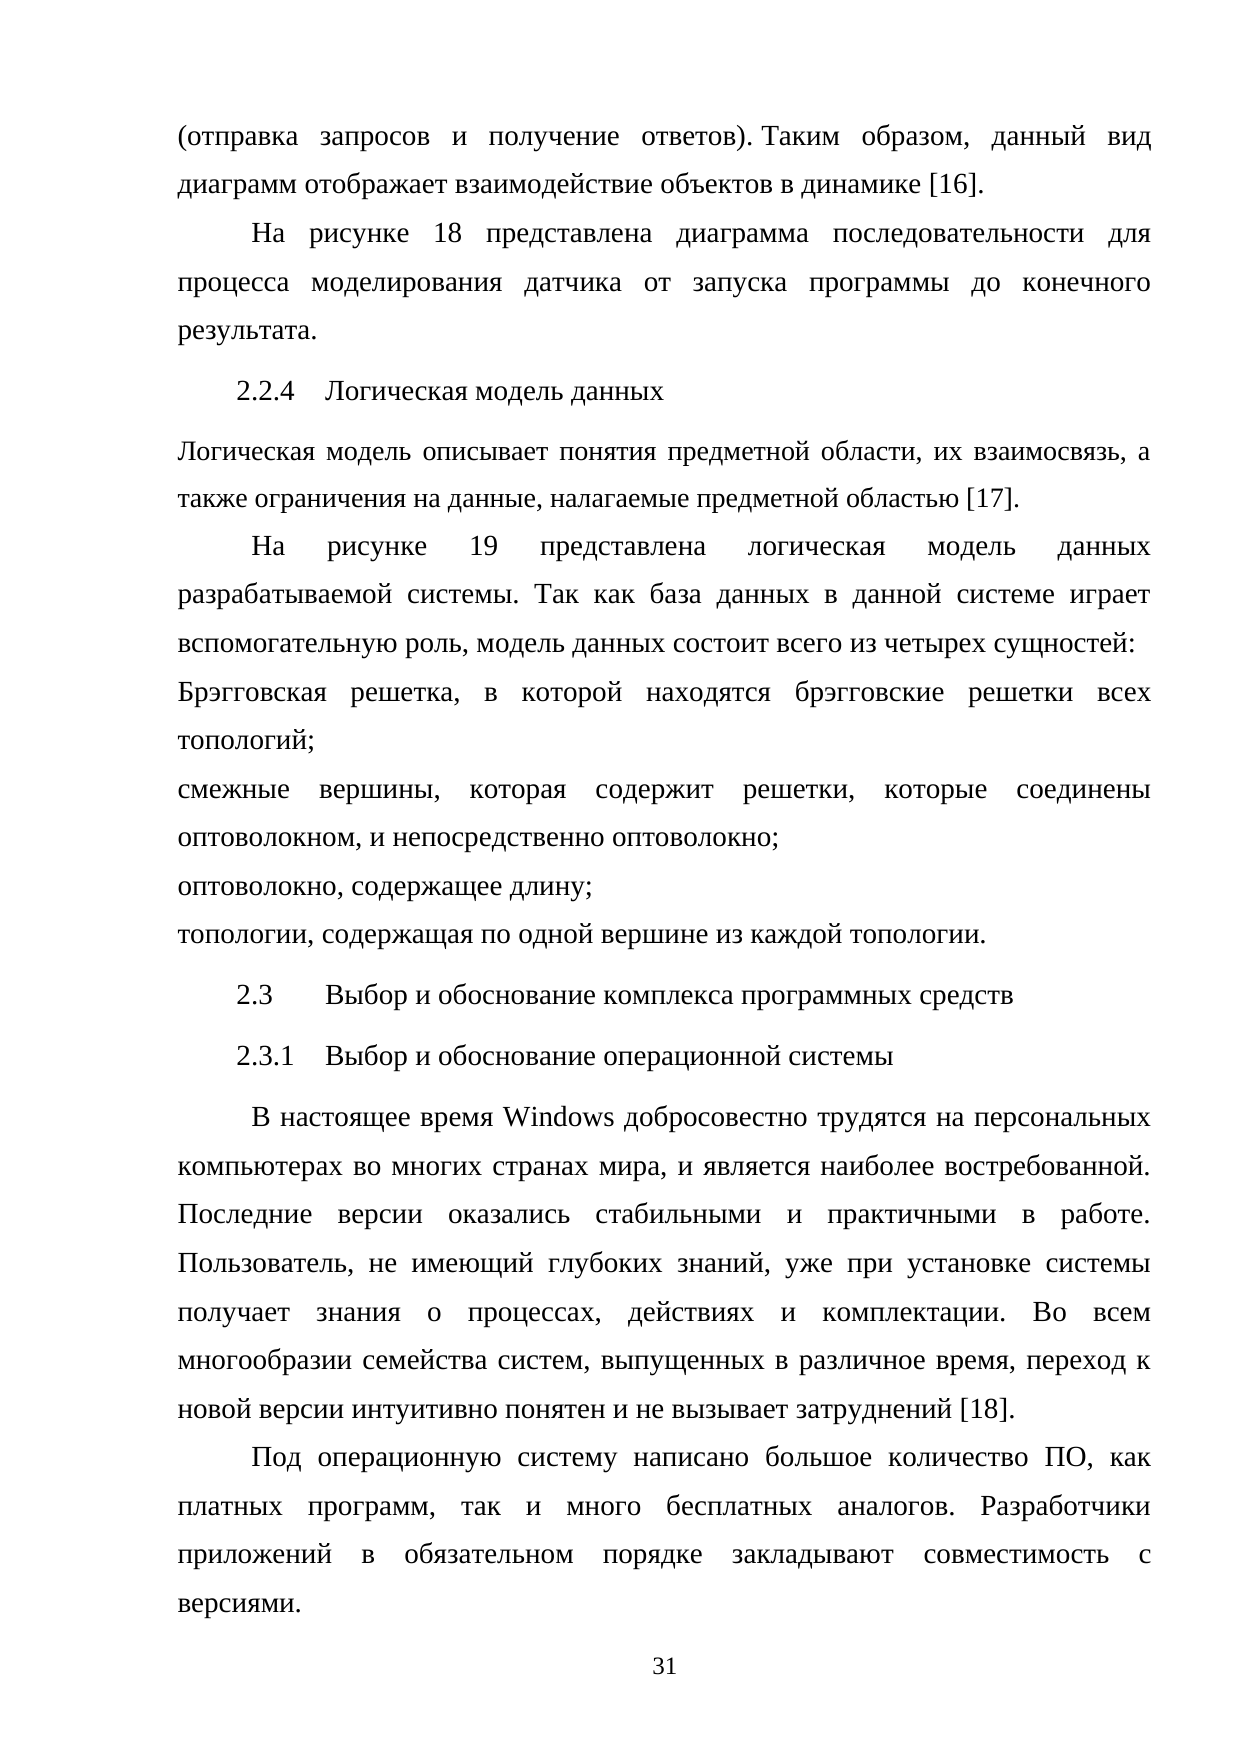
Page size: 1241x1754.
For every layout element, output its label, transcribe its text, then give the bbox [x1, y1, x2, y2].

text оптоволокно, содержащее длину; [177, 868, 1152, 901]
text смежные вершины, которая содержит решетки, которые соединены оптоволокном, и непосредственно оптоволокно; [177, 771, 1152, 853]
text В настоящее время Windows добросовестно трудятся на персональных компьютерах во многих странах мира, и является наиболее востребованной. Последние версии оказались стабильными и практичными в работе. Пользователь, не имеющий глубоких знаний, уже при установке системы получает знания о процессах, действиях и комплектации. Во всем многообразии семейства систем, выпущенных в различное время, переход к новой версии интуитивно понятен и не вызывает затруднений [18]. [177, 1099, 1152, 1424]
text Брэгговская решетка, в которой находятся брэгговские решетки всех топологий; [177, 674, 1152, 756]
text На рисунке 18 представлена диаграмма последовательности для процесса моделирования датчика от запуска программы до конечного результата. [177, 297, 1152, 346]
list Выбор и обоснование операционной системы [236, 1038, 1152, 1072]
text топологии, содержащая по одной вершине из каждой топологии. [177, 916, 1152, 950]
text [177, 152, 1152, 200]
text Логическая модель описывает понятия предметной области, их взаимосвязь, а также ограничения на данные, налагаемые предметной областью [17]. [177, 467, 1152, 514]
text На рисунке 18 представлена диаграмма последовательности для процесса моделирования датчика от запуска программы до конечного результата. [177, 215, 1152, 264]
text Под операционную систему написано большое количество ПО, как платных программ, так и много бесплатных аналогов. Разработчики приложений в обязательном порядке закладывают совместимость с версиями. [177, 1439, 1152, 1618]
text Логическая модель данных [236, 373, 1152, 407]
text Выбор и обоснование комплекса программных средств [236, 977, 1152, 1011]
text На рисунке 19 представлена логическая модель данных разрабатываемой системы. Так как база данных в данной системе играет вспомогательную роль, модель данных состоит всего из четырех сущностей: [177, 528, 1152, 659]
